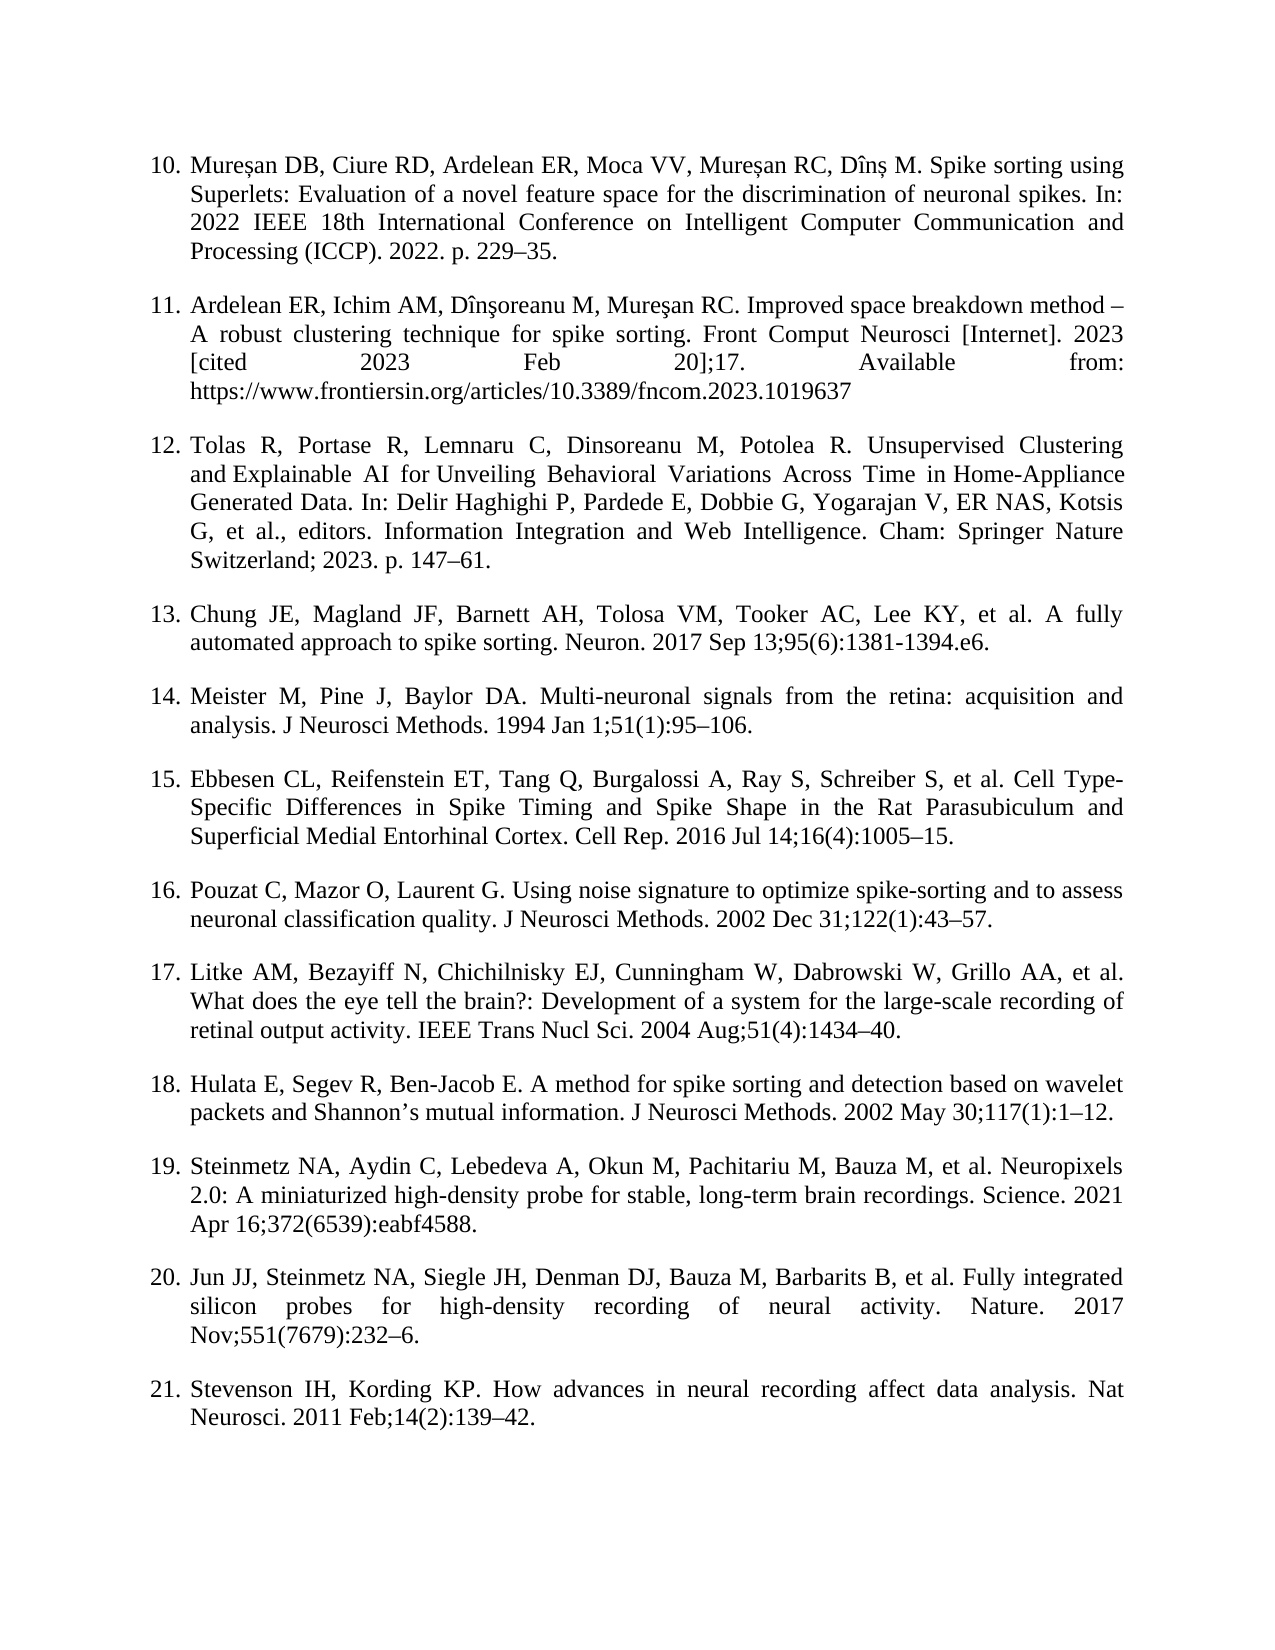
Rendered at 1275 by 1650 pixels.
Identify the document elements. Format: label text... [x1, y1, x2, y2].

text 13. Chung JE, Magland JF, Barnett AH, Tolosa VM, Tooker AC, Lee KY, et al. A fully automated approach to spike sorting. Neuron. 2017 Sep 13;95(6):1381-1394.e6. [150, 599, 1125, 656]
text 18. Hulata E, Segev R, Ben-Jacob E. A method for spike sorting and detection based on wavelet packets and Shannon’s mutual information. J Neurosci Methods. 2002 May 30;117(1):1–12. [150, 1069, 1125, 1126]
text 16. Pouzat C, Mazor O, Laurent G. Using noise signature to optimize spike-sorting and to assess neuronal classification quality. J Neurosci Methods. 2002 Dec 31;122(1):43–57. [150, 875, 1125, 932]
text 11. Ardelean ER, Ichim AM, Dînşoreanu M, Mureşan RC. Improved space breakdown method – A robust clustering technique for spike sorting. Front Comput Neurosci [Internet]. 2023 [cited 2023 Feb 20];17. Available from: https://www.frontiersin.org/articles/10.3389/fncom.2023.1019637 [150, 290, 1125, 405]
text 21. Stevenson IH, Kording KP. How advances in neural recording affect data analysis. Nat Neurosci. 2011 Feb;14(2):139–42. [150, 1374, 1125, 1431]
text 19. Steinmetz NA, Aydin C, Lebedeva A, Okun M, Pachitariu M, Bauza M, et al. Neuropixels 2.0: A miniaturized high-density probe for stable, long-term brain recordings. Science. 2021 Apr 16;372(6539):eabf4588. [150, 1151, 1125, 1237]
text 10. Mureșan DB, Ciure RD, Ardelean ER, Moca VV, Mureșan RC, Dînș M. Spike sorting using Superlets: Evaluation of a novel feature space for the discrimination of neuronal spikes. In: 2022 IEEE 18th International Conference on Intelligent Computer Communication and Processing (ICCP). 2022. p. 229–35. [150, 150, 1125, 265]
text 17. Litke AM, Bezayiff N, Chichilnisky EJ, Cunningham W, Dabrowski W, Grillo AA, et al. What does the eye tell the brain?: Development of a system for the large-scale recording of retinal output activity. IEEE Trans Nucl Sci. 2004 Aug;51(4):1434–40. [150, 957, 1125, 1044]
text 20. Jun JJ, Steinmetz NA, Siegle JH, Denman DJ, Bauza M, Barbarits B, et al. Fully integrated silicon probes for high-density recording of neural activity. Nature. 2017 Nov;551(7679):232–6. [150, 1262, 1125, 1349]
text 12. Tolas R, Portase R, Lemnaru C, Dinsoreanu M, Potolea R. Unsupervised Clustering and Explainable AI for Unveiling Behavioral Variations Across Time in Home-Appliance Generated Data. In: Delir Haghighi P, Pardede E, Dobbie G, Yogarajan V, ER NAS, Kotsis G, et al., editors. Information Integration and Web Intelligence. Cham: Springer Nature Switzerland; 2023. p. 147–61. [150, 430, 1125, 574]
text 14. Meister M, Pine J, Baylor DA. Multi-neuronal signals from the retina: acquisition and analysis. J Neurosci Methods. 1994 Jan 1;51(1):95–106. [150, 681, 1125, 739]
text 15. Ebbesen CL, Reifenstein ET, Tang Q, Burgalossi A, Ray S, Schreiber S, et al. Cell Type-Specific Differences in Spike Timing and Spike Shape in the Rat Parasubiculum and Superficial Medial Entorhinal Cortex. Cell Rep. 2016 Jul 14;16(4):1005–15. [150, 764, 1125, 850]
